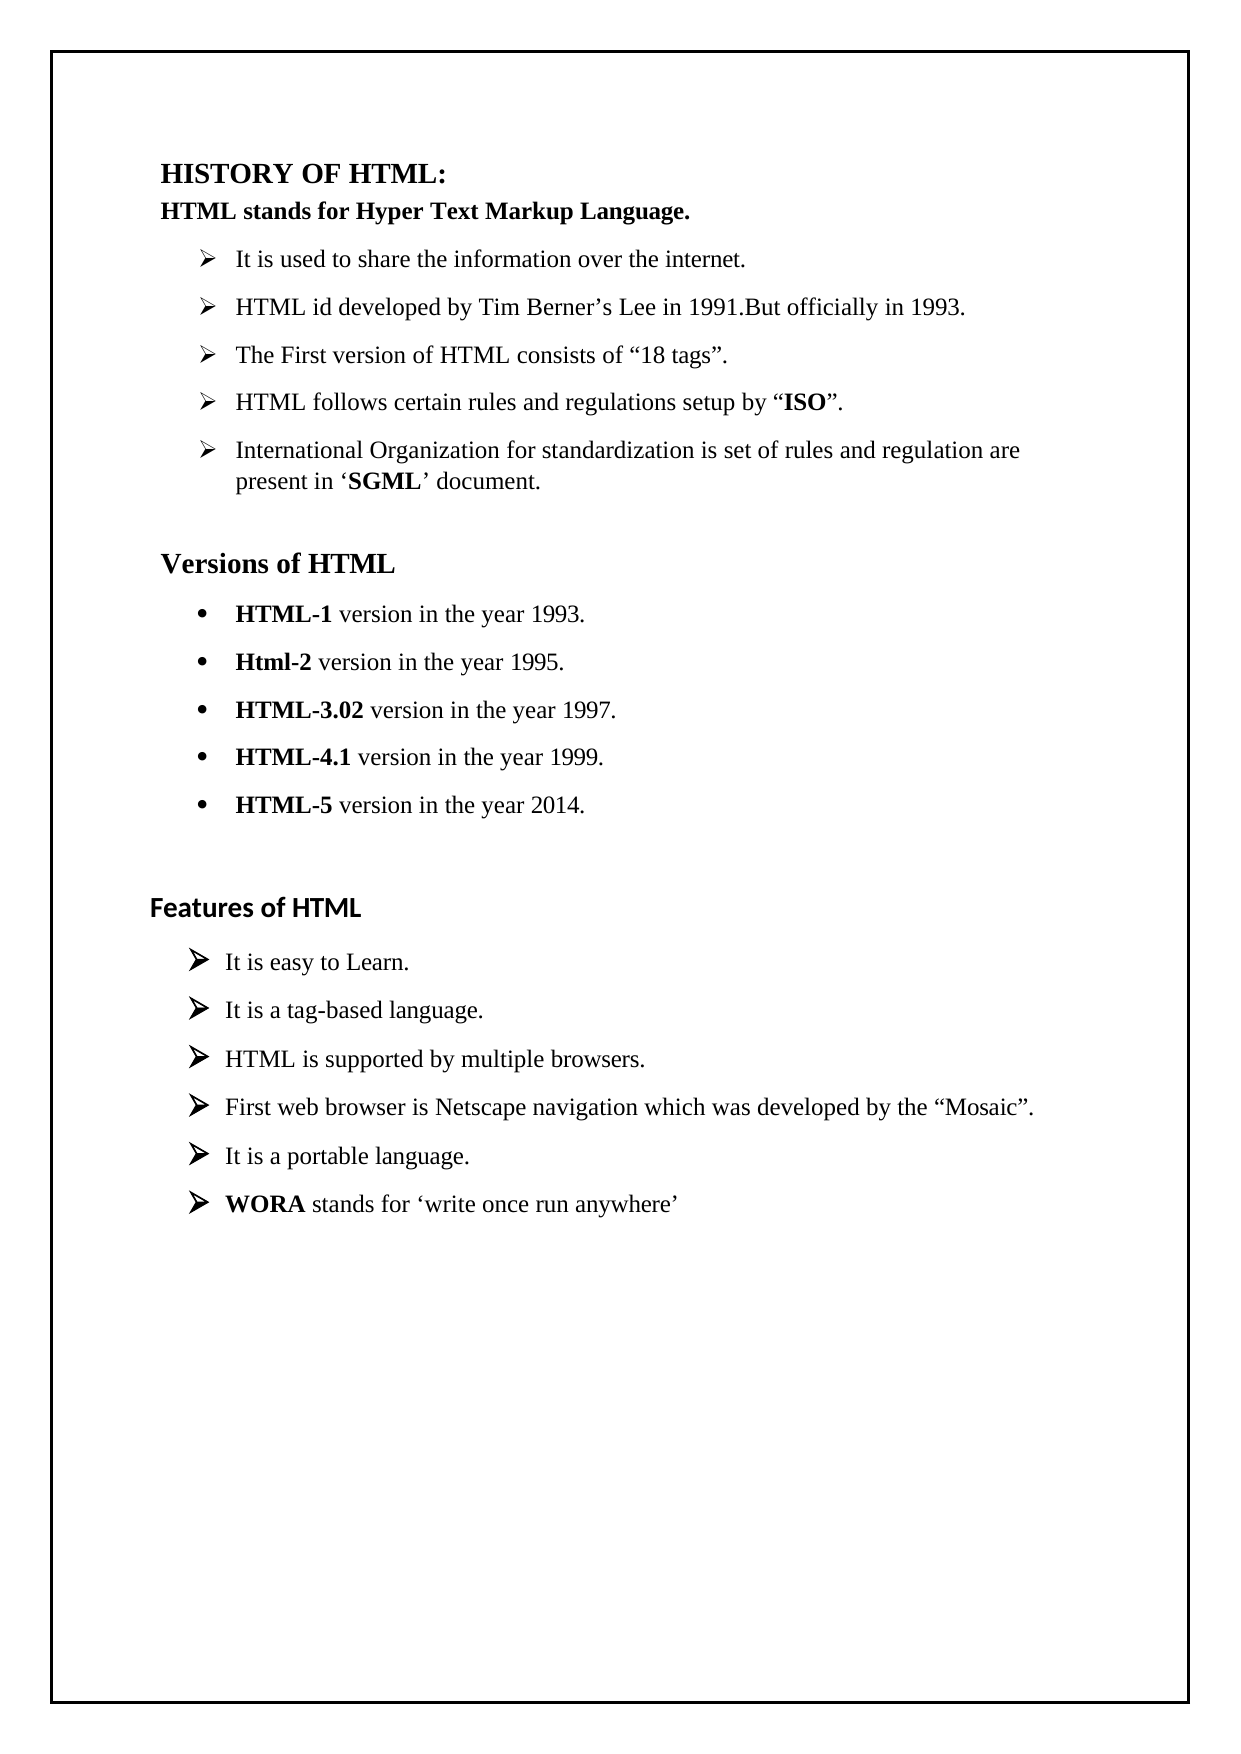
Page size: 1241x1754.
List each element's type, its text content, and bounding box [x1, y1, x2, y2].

list WORA stands for ‘write once run anywhere’ [187, 1189, 1090, 1219]
list HTML id developed by Tim Berner’s Lee in 1991.But officially in 1993. [198, 292, 1090, 321]
list It is easy to Learn. [187, 947, 1090, 976]
list Html-2 version in the year 1995. [198, 647, 1090, 676]
text Features of HTML [150, 889, 1090, 925]
list HTML follows certain rules and regulations setup by “ISO”. [198, 387, 1090, 416]
list First web browser is Netscape navigation which was developed by the “Mosaic”. [187, 1092, 1090, 1122]
subtitle Versions of HTML [160, 547, 1090, 580]
list The First version of HTML consists of “18 tags”. [198, 340, 1090, 368]
list International Organization for standardization is set of rules and regulation are present in ‘SGML’ document. [198, 435, 1078, 495]
list HTML is supported by multiple browsers. [187, 1044, 1090, 1073]
subtitle HTML stands for Hyper Text Markup Language. [160, 196, 1090, 225]
list It is a portable language. [187, 1141, 1090, 1171]
list HTML-5 version in the year 2014. [198, 790, 1090, 819]
list HTML-3.02 version in the year 1997. [198, 695, 1090, 723]
list It is a tag-based language. [187, 995, 1090, 1025]
list HTML-4.1 version in the year 1999. [198, 742, 1090, 771]
list It is used to share the information over the internet. [198, 244, 1090, 273]
subtitle HISTORY OF HTML: [160, 156, 1090, 190]
list HTML-1 version in the year 1993. [198, 599, 1090, 628]
